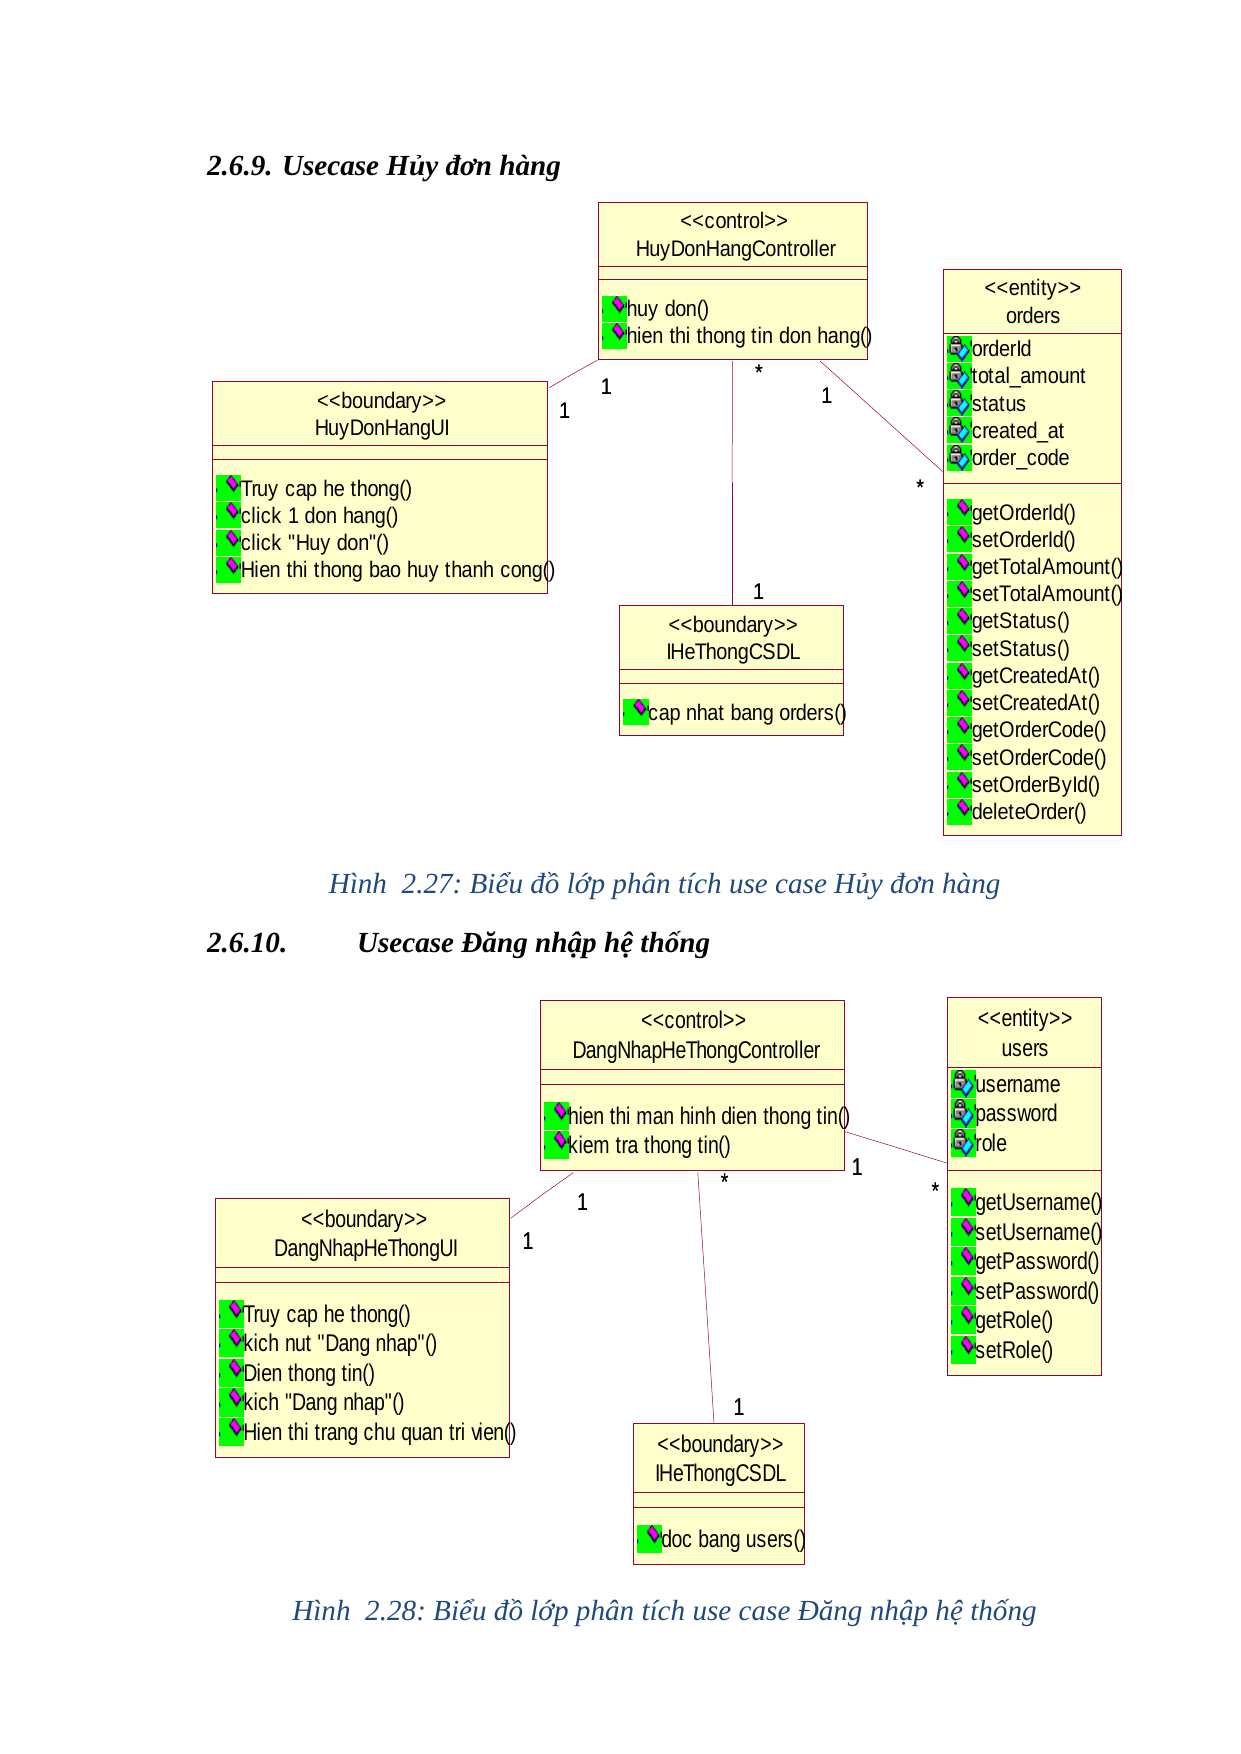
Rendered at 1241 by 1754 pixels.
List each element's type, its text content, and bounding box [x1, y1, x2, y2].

subtitle Usecase Đăng nhập hệ thống [207, 925, 1122, 958]
subtitle Usecase Hủy đơn hàng [207, 148, 1122, 181]
